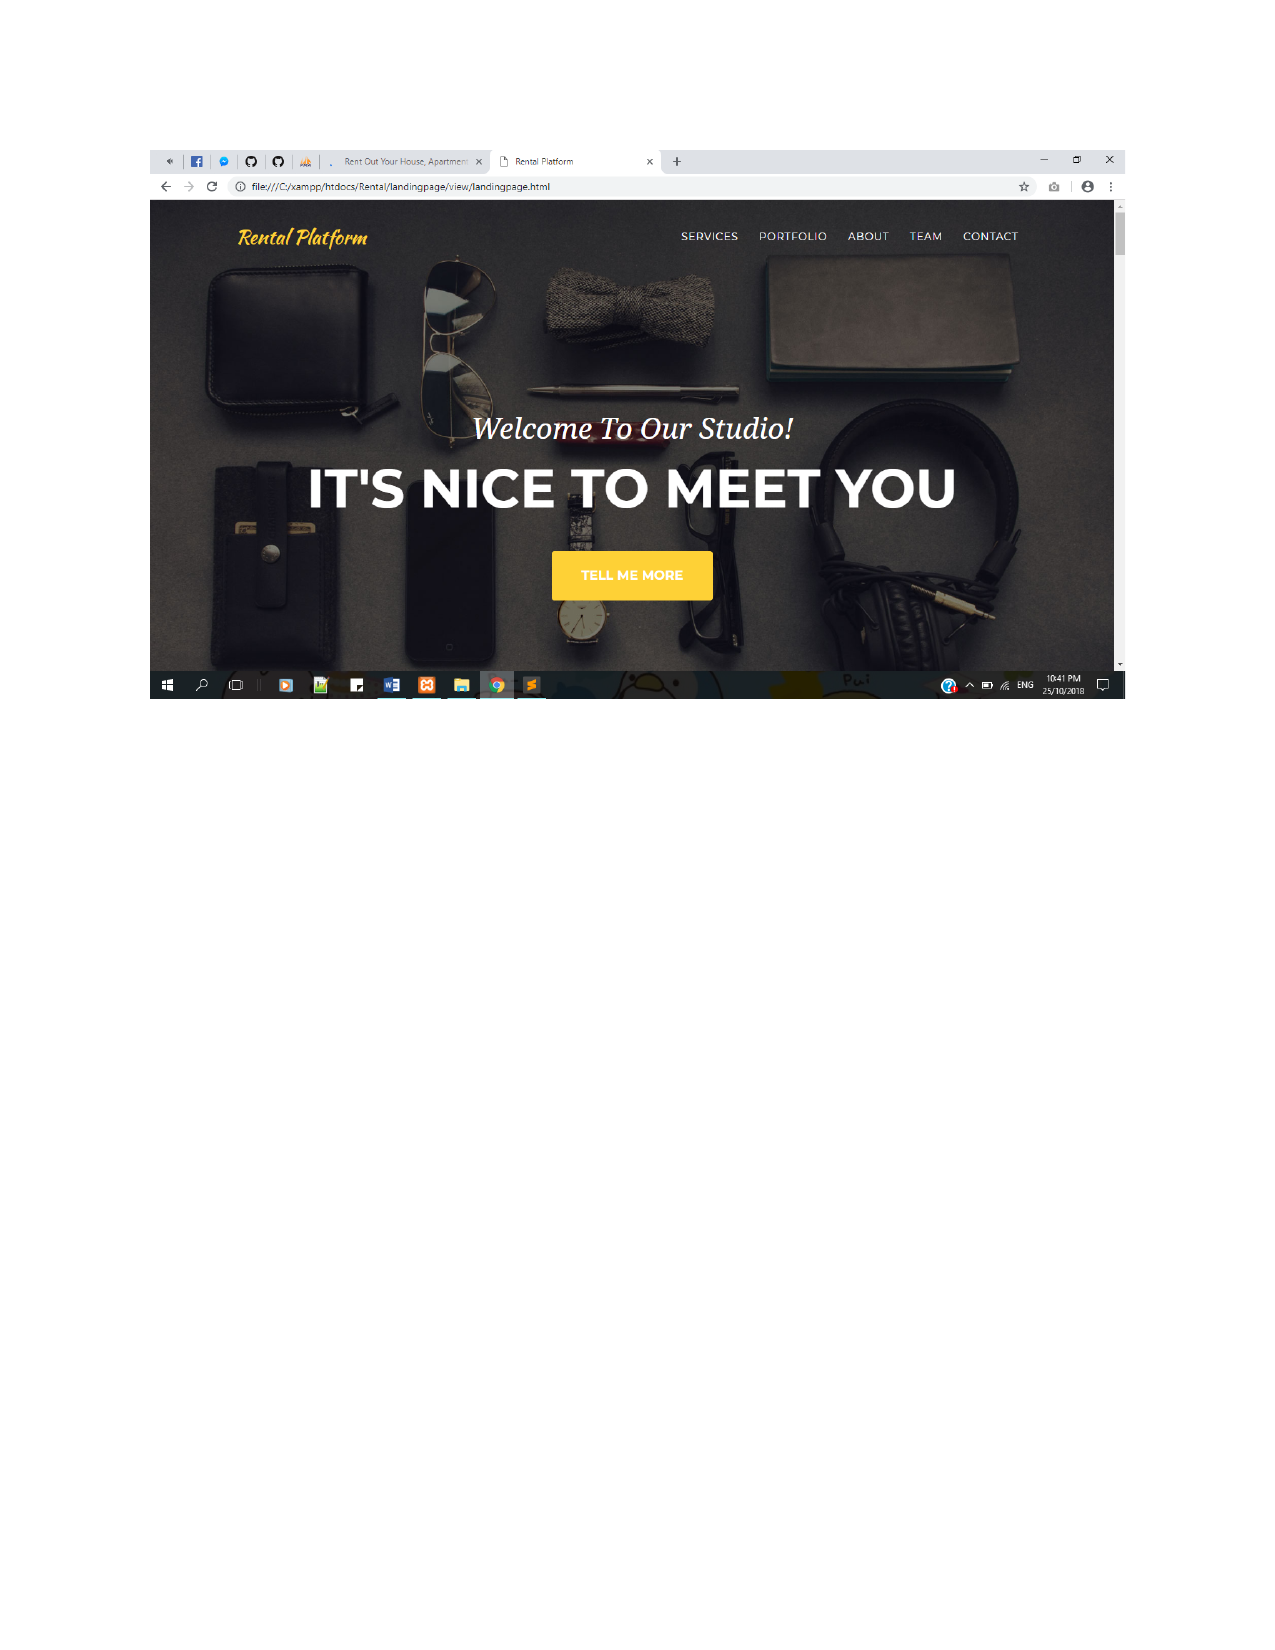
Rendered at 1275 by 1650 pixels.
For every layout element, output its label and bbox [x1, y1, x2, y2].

picture [150, 150, 1125, 699]
